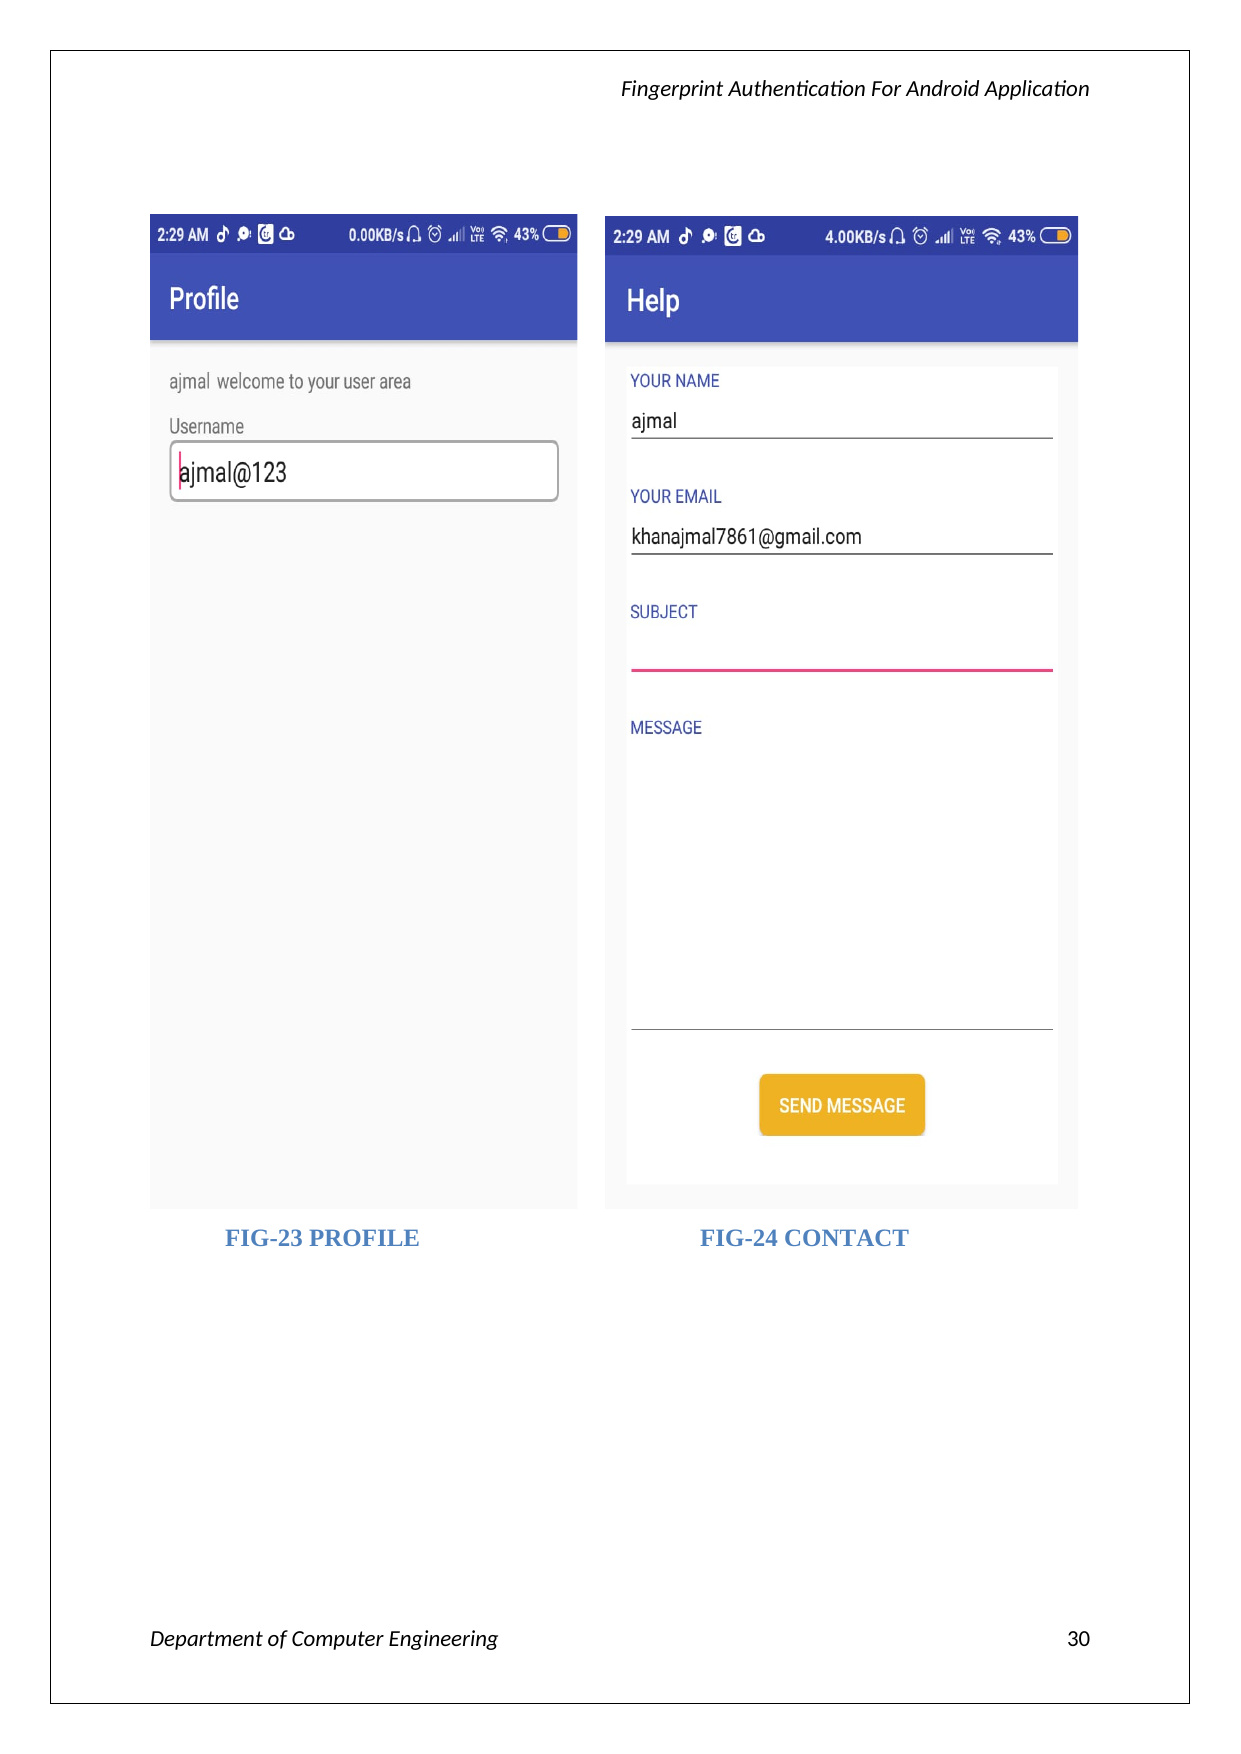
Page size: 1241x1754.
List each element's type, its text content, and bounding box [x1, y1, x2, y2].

picture [150, 214, 578, 1209]
picture [605, 216, 1079, 1209]
title FIG-23 PROFILE FIG-24 CONTACT [150, 1223, 1090, 1252]
